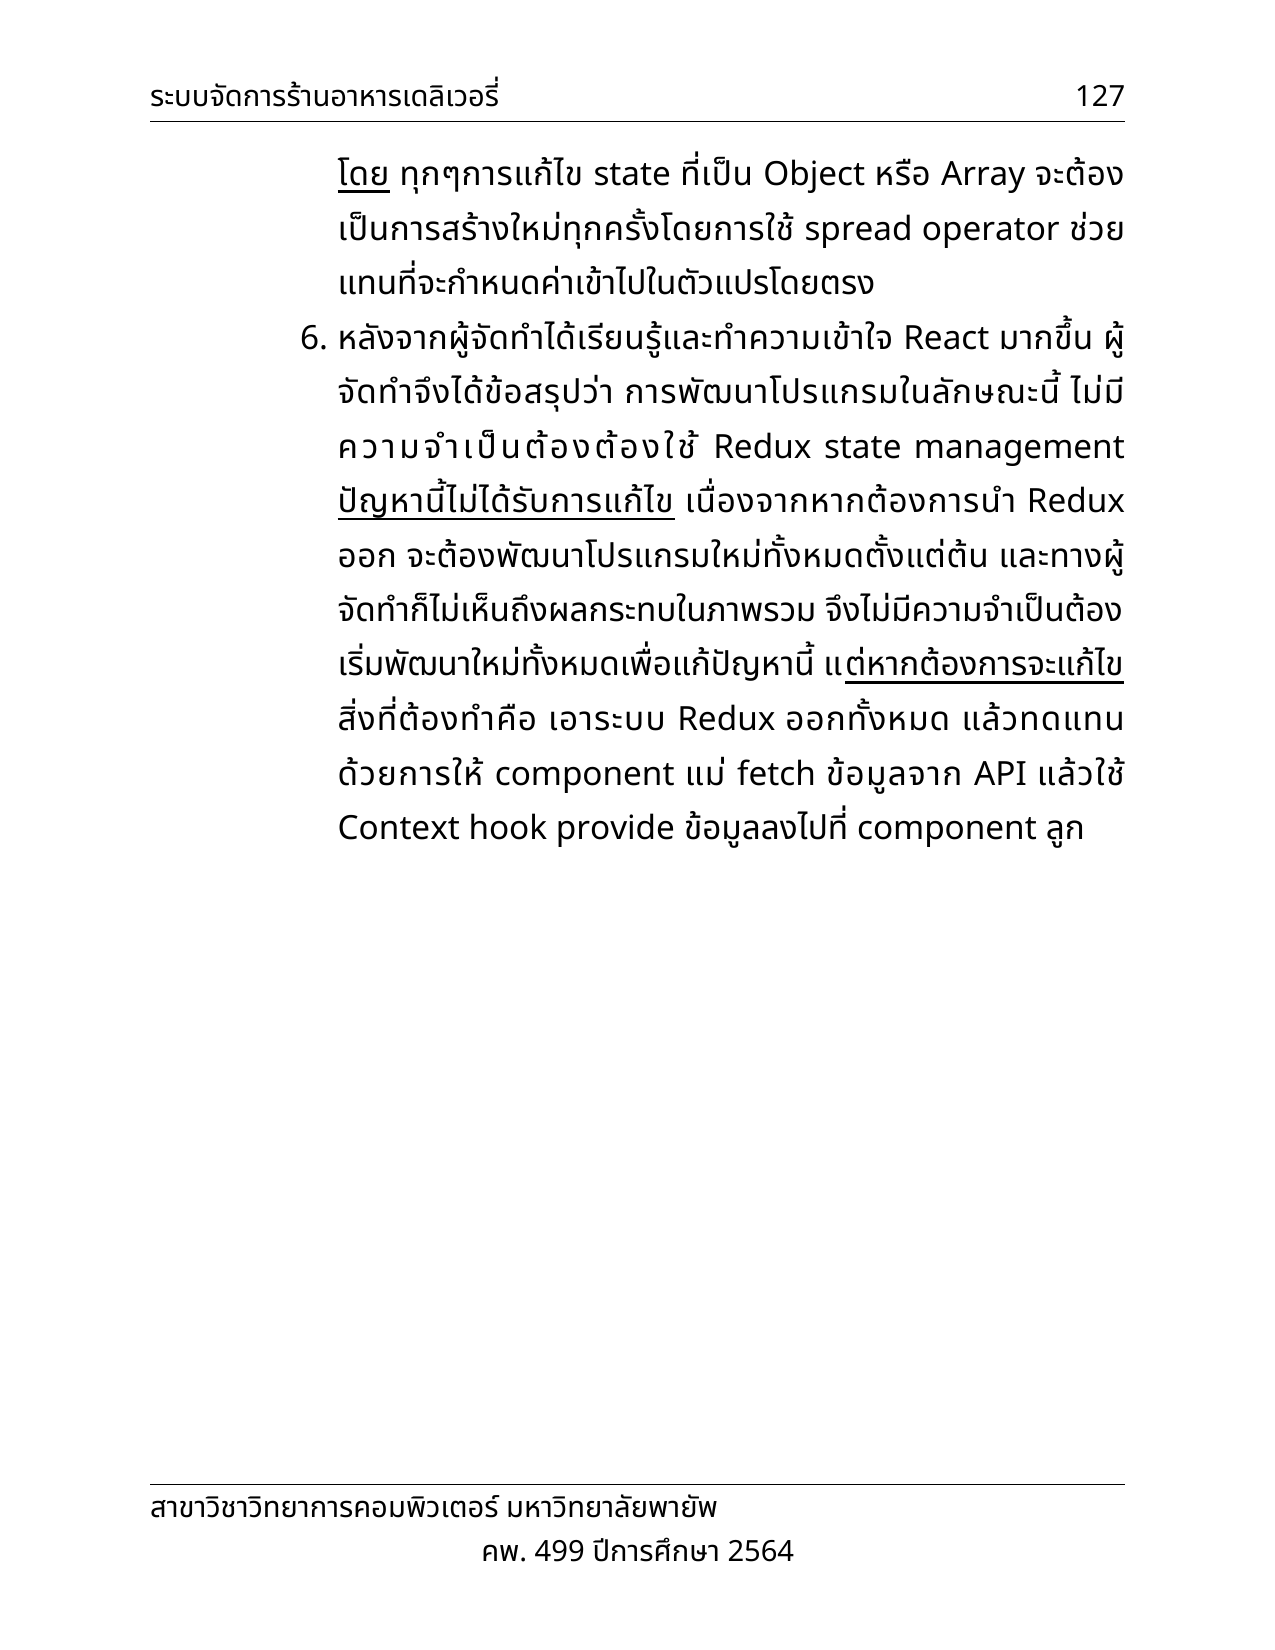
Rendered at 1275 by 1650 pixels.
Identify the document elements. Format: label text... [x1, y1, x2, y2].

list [300, 150, 1125, 309]
list หลังจากผู้จัดทำได้เรียนรู้และทำความเข้าใจ React มากขึ้น ผู้จัดทำจึงได้ข้อสรุปว่า การพัฒนาโปรแกรมในลักษณะนี้ ไม่มีความจำเป็นต้องต้องใช้ Redux state management ปัญหานี้ไม่ได้รับการแก้ไข เนื่องจากหากต้องการนำ Redux ออก จะต้องพัฒนาโปรแกรมใหม่ทั้งหมดตั้งแต่ต้น และทางผู้จัดทำก็ไม่เห็นถึงผลกระทบในภาพรวม จึงไม่มีความจำเป็นต้องเริ่มพัฒนาใหม่ทั้งหมดเพื่อแก้ปัญหานี้ แต่หากต้องการจะแก้ไข สิ่งที่ต้องทำคือ เอาระบบ Redux ออกทั้งหมด แล้วทดแทนด้วยการให้ component แม่ fetch ข้อมูลจาก API แล้วใช้ Context hook provide ข้อมูลลงไปที่ component ลูก [300, 313, 1125, 854]
